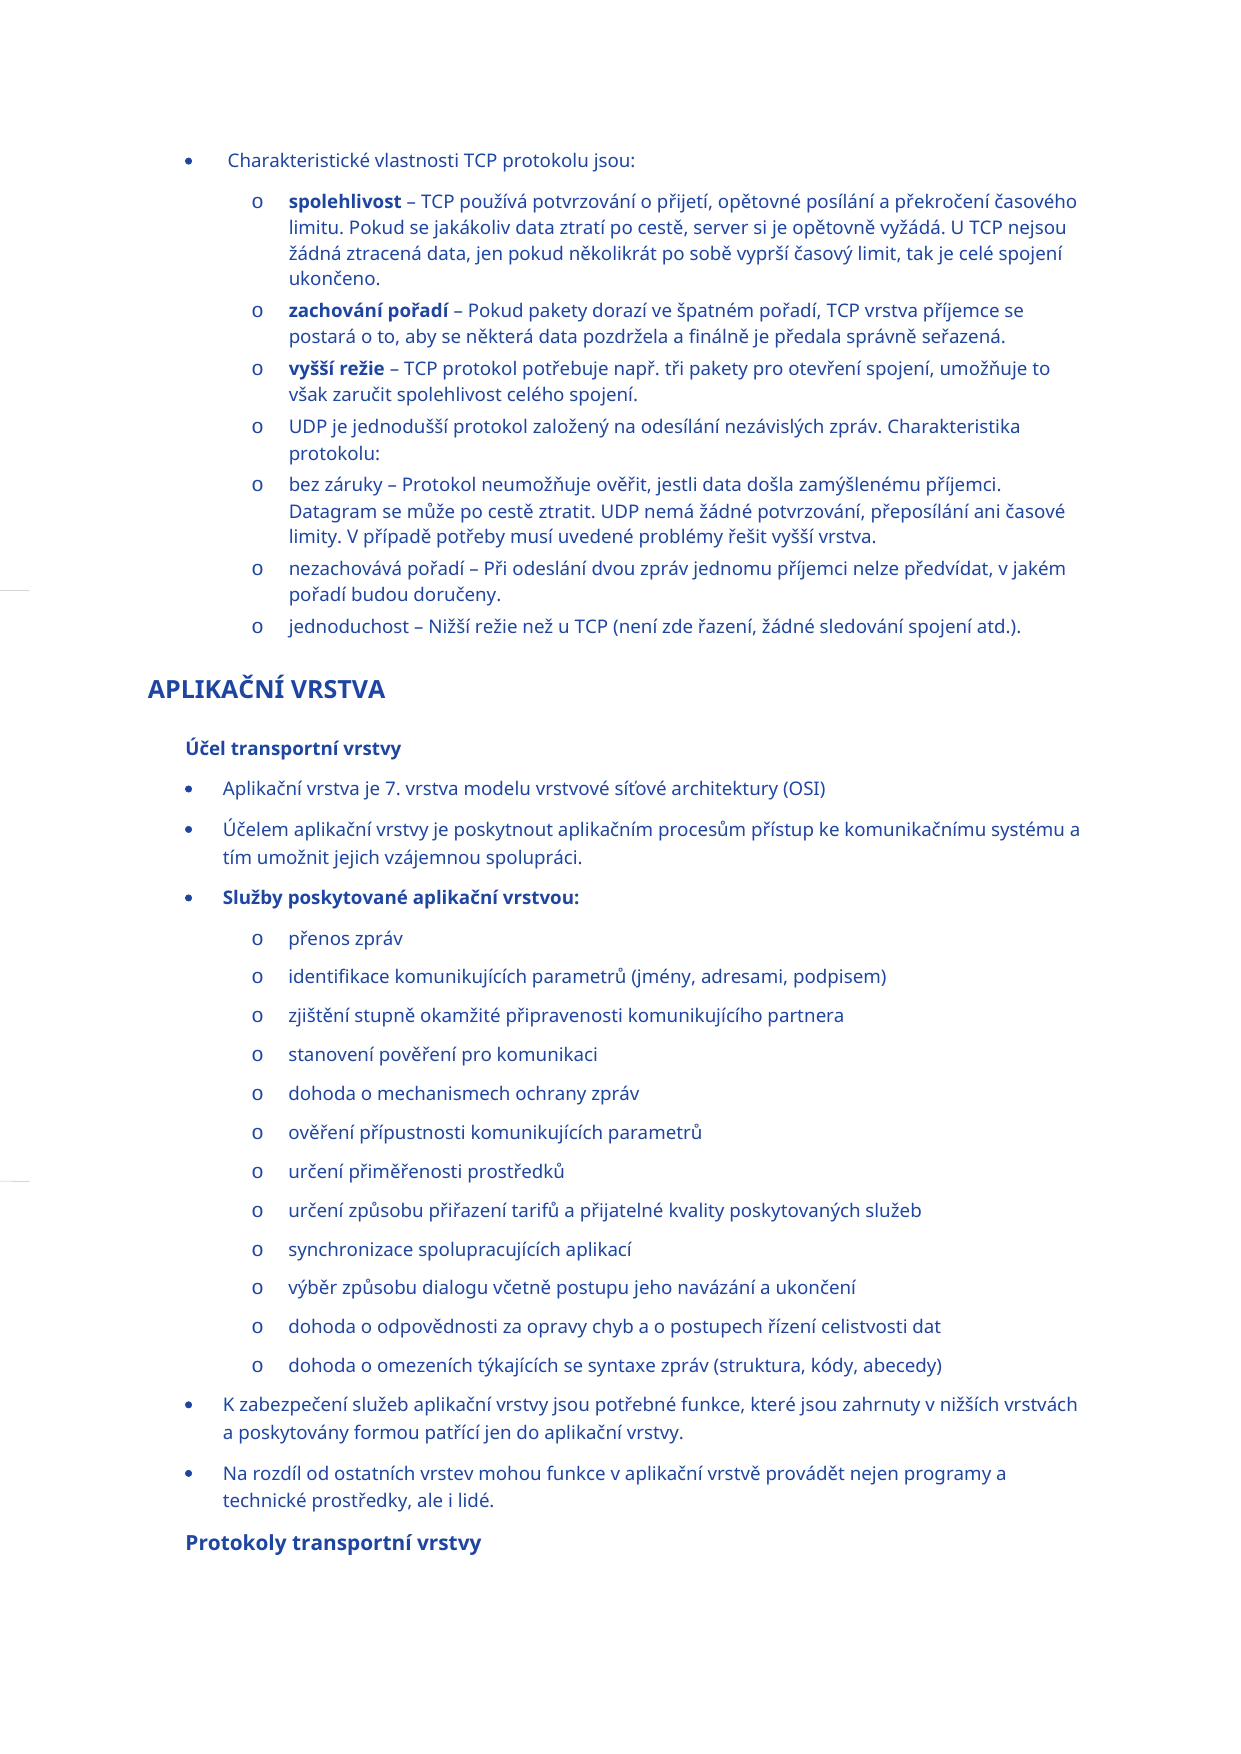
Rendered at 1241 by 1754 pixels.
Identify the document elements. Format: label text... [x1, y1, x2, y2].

list ověření přípustnosti komunikujících parametrů [251, 1119, 1093, 1146]
list Protokoly transportní vrstvy [185, 1528, 1093, 1557]
text K zabezpečení služeb aplikační vrstvy jsou potřebné funkce, které jsou zahrnuty v nižších vrstvách a poskytovány formou patřící jen do aplikační vrstvy. [185, 1391, 1093, 1445]
text Služby poskytované aplikační vrstvou: [185, 884, 1093, 910]
list synchronizace spolupracujících aplikací [251, 1236, 1093, 1262]
list výběr způsobu dialogu včetně postupu jeho navázání a ukončení [251, 1275, 1093, 1301]
list určení přiměřenosti prostředků [251, 1158, 1093, 1184]
list identifikace komunikujících parametrů (jmény, adresami, podpisem) [251, 964, 1093, 990]
list dohoda o mechanismech ochrany zpráv [251, 1080, 1093, 1107]
list zjištění stupně okamžité připravenosti komunikujícího partnera [251, 1003, 1093, 1029]
list stanovení pověření pro komunikaci [251, 1042, 1093, 1068]
list jednoduchost – Nižší režie než u TCP (není zde řazení, žádné sledování spojení atd.). [251, 613, 1093, 665]
text Aplikační vrstva je 7. vrstva modelu vrstvové síťové architektury (OSI) [185, 775, 1093, 801]
list přenos zpráv [251, 925, 1093, 951]
text Charakteristické vlastnosti TCP protokolu jsou: [185, 148, 1093, 173]
list dohoda o odpovědnosti za opravy chyb a o postupech řízení celistvosti dat [251, 1313, 1093, 1340]
list dohoda o omezeních týkajících se syntaxe zpráv (struktura, kódy, abecedy) [251, 1352, 1093, 1379]
list spolehlivost – TCP používá potvrzování o přijetí, opětovné posílání a překročení časového limitu. Pokud se jakákoliv data ztratí po cestě, server si je opětovně vyžádá. U TCP nejsou žádná ztracená data, jen pokud několikrát po sobě vyprší časový limit, tak je celé spojení ukončeno. [251, 188, 1093, 291]
list UDP je jednodušší protokol založený na odesílání nezávislých zpráv. Charakteristika protokolu: [251, 413, 1093, 465]
list Účel transportní vrstvy [185, 735, 1093, 760]
list zachování pořadí – Pokud pakety dorazí ve špatném pořadí, TCP vrstva příjemce se postará o to, aby se některá data pozdržela a finálně je předala správně seřazená. [251, 297, 1093, 349]
subtitle APLIKAČNÍ VRSTVA [148, 672, 1093, 706]
list nezachovává pořadí – Při odeslání dvou zpráv jednomu příjemci nelze předvídat, v jakém pořadí budou doručeny. [251, 555, 1093, 607]
list vyšší režie – TCP protokol potřebuje např. tři pakety pro otevření spojení, umožňuje to však zaručit spolehlivost celého spojení. [251, 355, 1093, 407]
text Účelem aplikační vrstvy je poskytnout aplikačním procesům přístup ke komunikačnímu systému a tím umožnit jejich vzájemnou spolupráci. [185, 816, 1093, 869]
text Na rozdíl od ostatních vrstev mohou funkce v aplikační vrstvě provádět nejen programy a technické prostředky, ale i lidé. [185, 1460, 1093, 1513]
list bez záruky – Protokol neumožňuje ověřit, jestli data došla zamýšlenému příjemci. Datagram se může po cestě ztratit. UDP nemá žádné potvrzování, přeposílání ani časové limity. V případě potřeby musí uvedené problémy řešit vyšší vrstva. [251, 472, 1093, 549]
list určení způsobu přiřazení tarifů a přijatelné kvality poskytovaných služeb [251, 1197, 1093, 1223]
